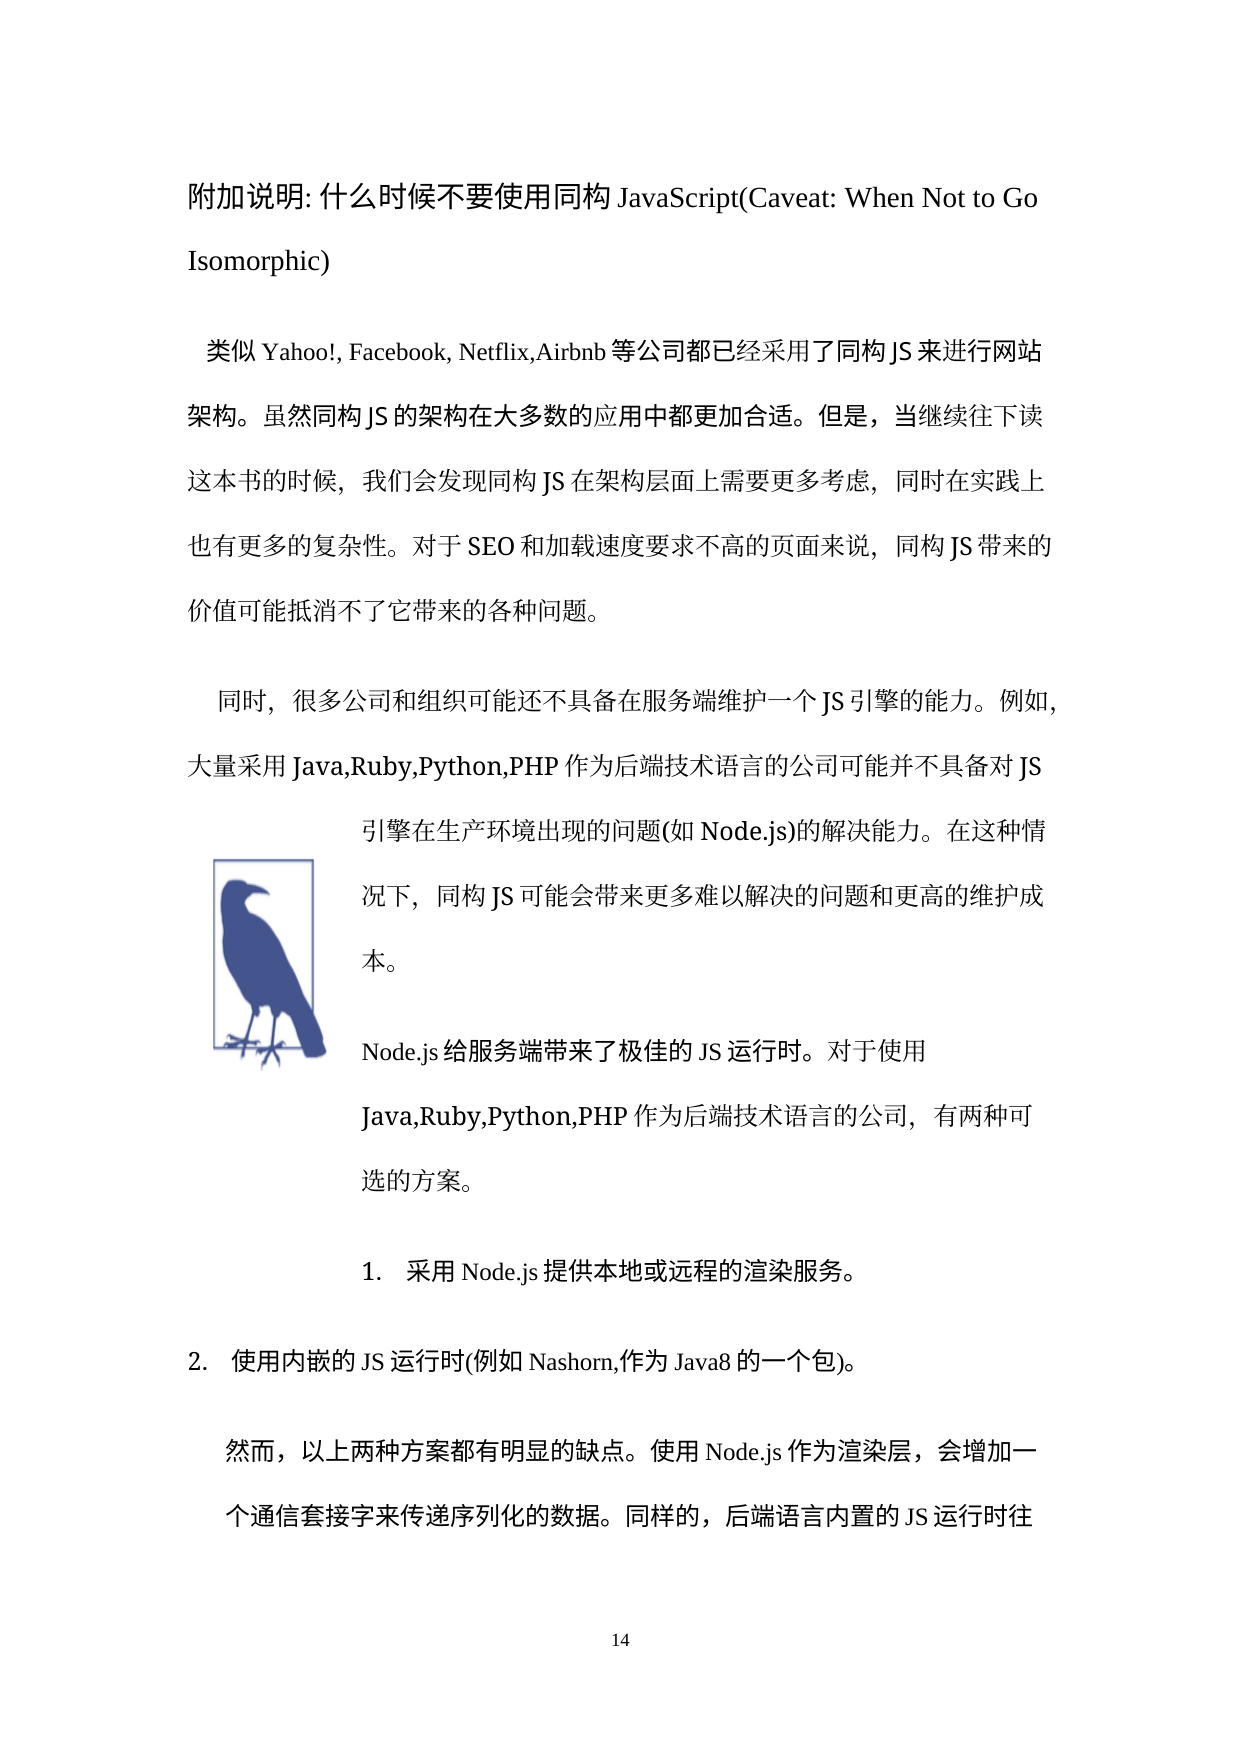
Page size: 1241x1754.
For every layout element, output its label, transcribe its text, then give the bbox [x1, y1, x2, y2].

picture [158, 825, 343, 1245]
text 类似Yahoo!, Facebook, Netflix,Airbnb等公司都已经采用了同构JS来进行网站架构。虽然同构JS的架构在大多数的应用中都更加合适。但是，当继续往下读这本书的时候，我们会发现同构JS在架构层面上需要更多考虑，同时在实践上也有更多的复杂性。对于SEO和加载速度要求不高的页面来说，同构JS带来的价值可能抵消不了它带来的各种问题。 [187, 317, 1053, 642]
text Node.js给服务端带来了极佳的JS运行时。对于使用Java,Ruby,Python,PHP作为后端技术语言的公司，有两种可选的方案。 [343, 1017, 1053, 1212]
text 附加说明: 什么时候不要使用同构JavaScript(Caveat: When Not to Go Isomorphic) [187, 162, 1053, 292]
list 使用内嵌的JS运行时(例如Nashorn,作为Java8的一个包)。 [187, 1327, 1053, 1392]
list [225, 1417, 1053, 1547]
list 采用Node.js提供本地或远程的渲染服务。 [187, 1237, 1053, 1302]
text 同时，很多公司和组织可能还不具备在服务端维护一个JS引擎的能力。例如，大量采用Java,Ruby,Python,PHP作为后端技术语言的公司可能并不具备对JS引擎在生产环境出现的问题(如Node.js)的解决能力。在这种情况下，同构JS可能会带来更多难以解决的问题和更高的维护成本。 [187, 667, 1053, 992]
